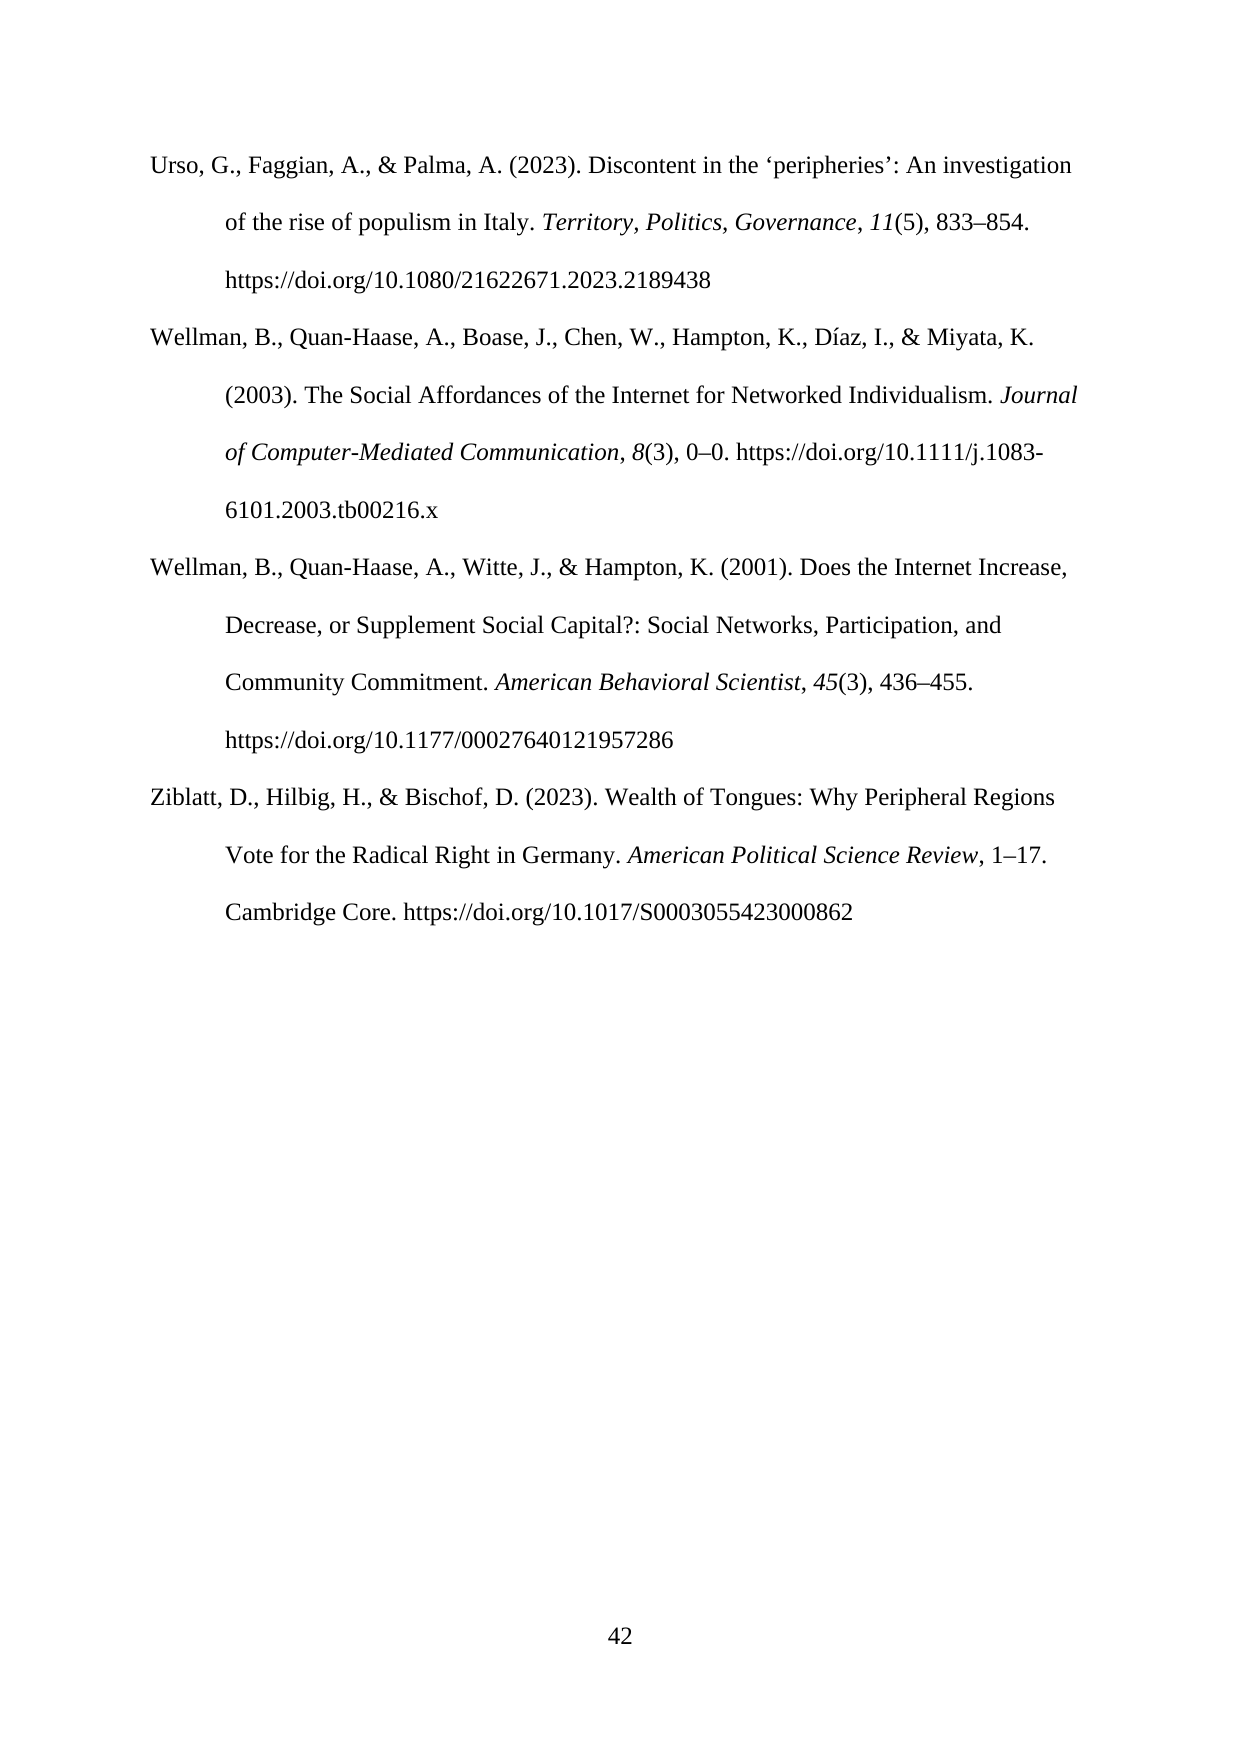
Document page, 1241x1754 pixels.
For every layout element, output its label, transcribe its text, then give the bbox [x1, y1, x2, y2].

text Urso, G., Faggian, A., & Palma, A. (2023). Discontent in the ‘peripheries’: An investigation of the rise of populism in Italy. Territory, Politics, Governance, 11(5), 833–854. https://doi.org/10.1080/21622671.2023.2189438 [150, 150, 1090, 294]
text Ziblatt, D., Hilbig, H., & Bischof, D. (2023). Wealth of Tongues: Why Peripheral Regions Vote for the Radical Right in Germany. American Political Science Review, 1–17. Cambridge Core. https://doi.org/10.1017/S0003055423000862 [150, 782, 1090, 926]
text Wellman, B., Quan-Haase, A., Boase, J., Chen, W., Hampton, K., Díaz, I., & Miyata, K. (2003). The Social Affordances of the Internet for Networked Individualism. Journal of Computer-Mediated Communication, 8(3), 0–0. https://doi.org/10.1111/j.1083-6101.2003.tb00216.x [150, 322, 1090, 524]
text Wellman, B., Quan-Haase, A., Witte, J., & Hampton, K. (2001). Does the Internet Increase, Decrease, or Supplement Social Capital?: Social Networks, Participation, and Community Commitment. American Behavioral Scientist, 45(3), 436–455. https://doi.org/10.1177/00027640121957286 [150, 552, 1090, 754]
